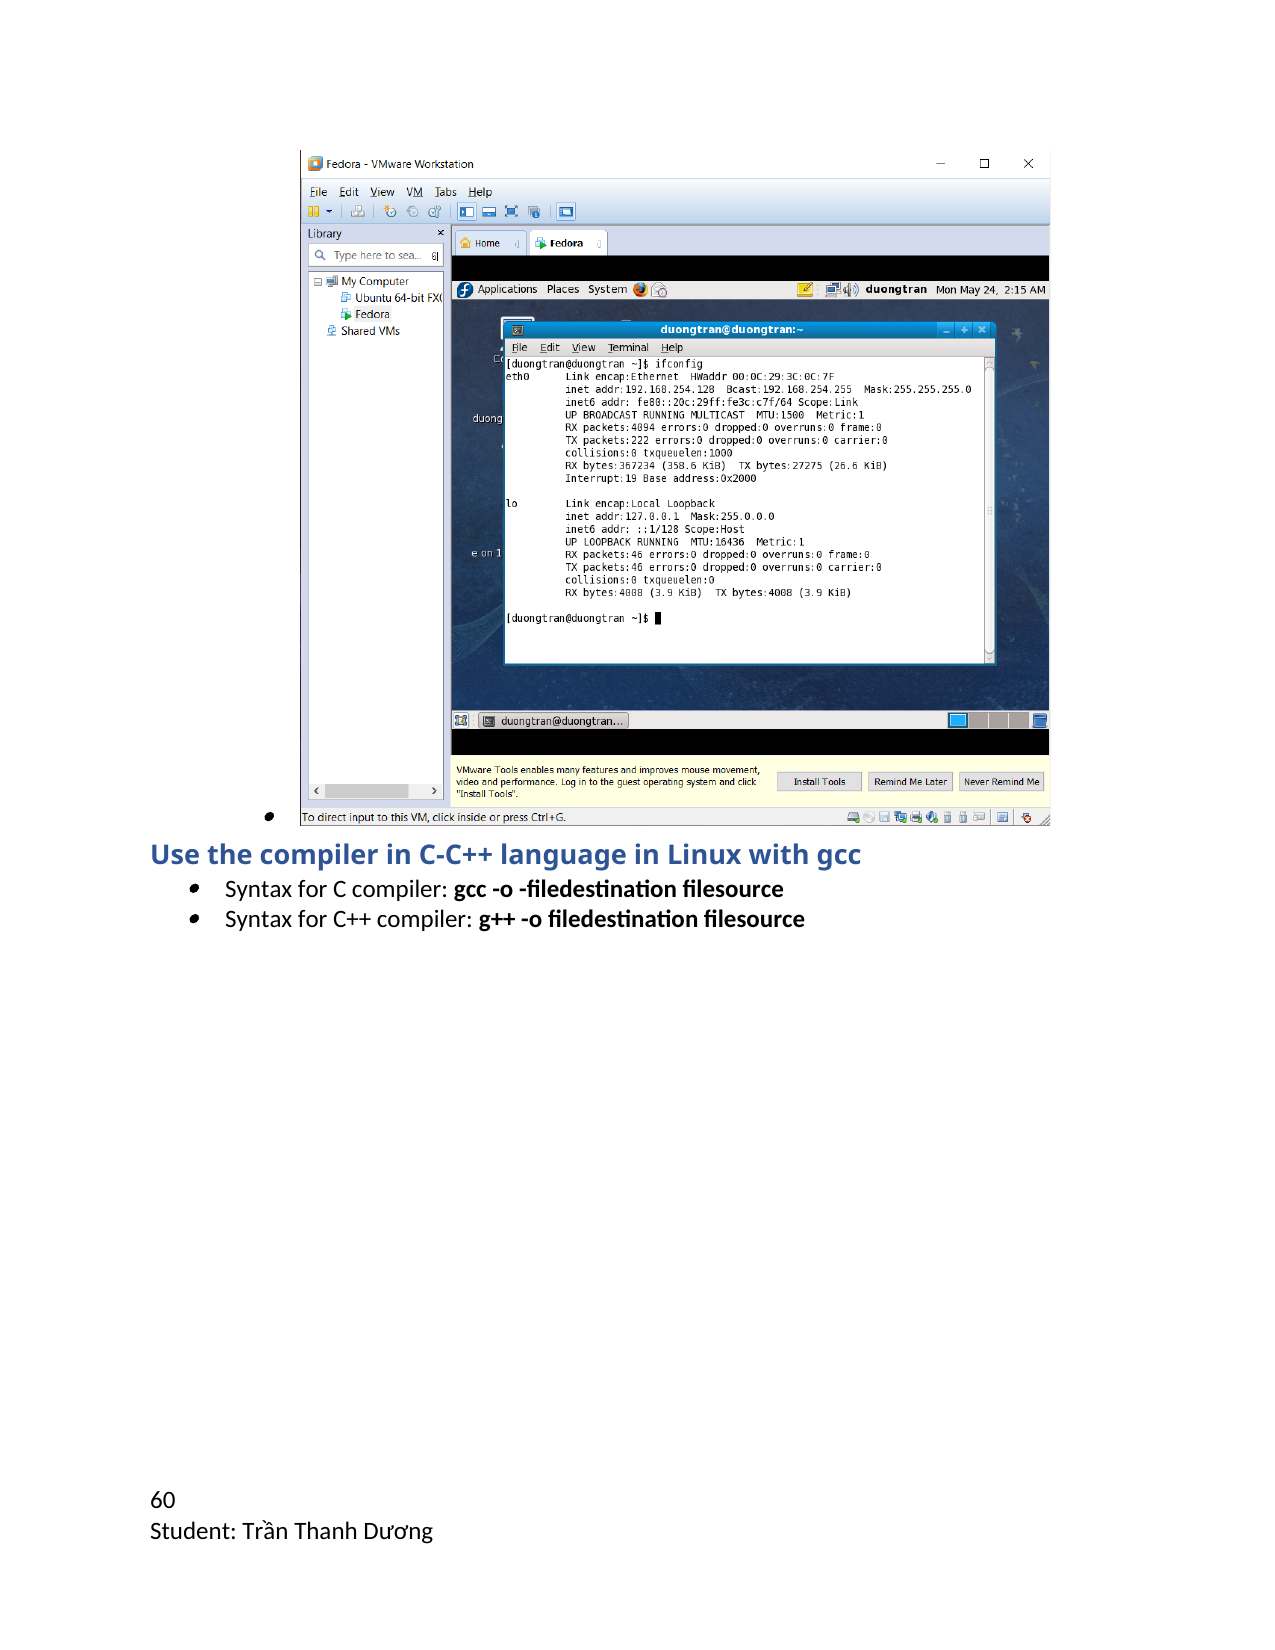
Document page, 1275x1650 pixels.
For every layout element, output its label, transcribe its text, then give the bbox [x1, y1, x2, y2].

subtitle Use the compiler in C-C++ language in Linux with gcc [150, 836, 1125, 873]
list Syntax for C++ compiler: g++ -o filedestination filesource [187, 903, 1125, 934]
list Syntax for C compiler: gcc -o -filedestination filesource [187, 873, 1125, 903]
picture [300, 150, 1050, 826]
